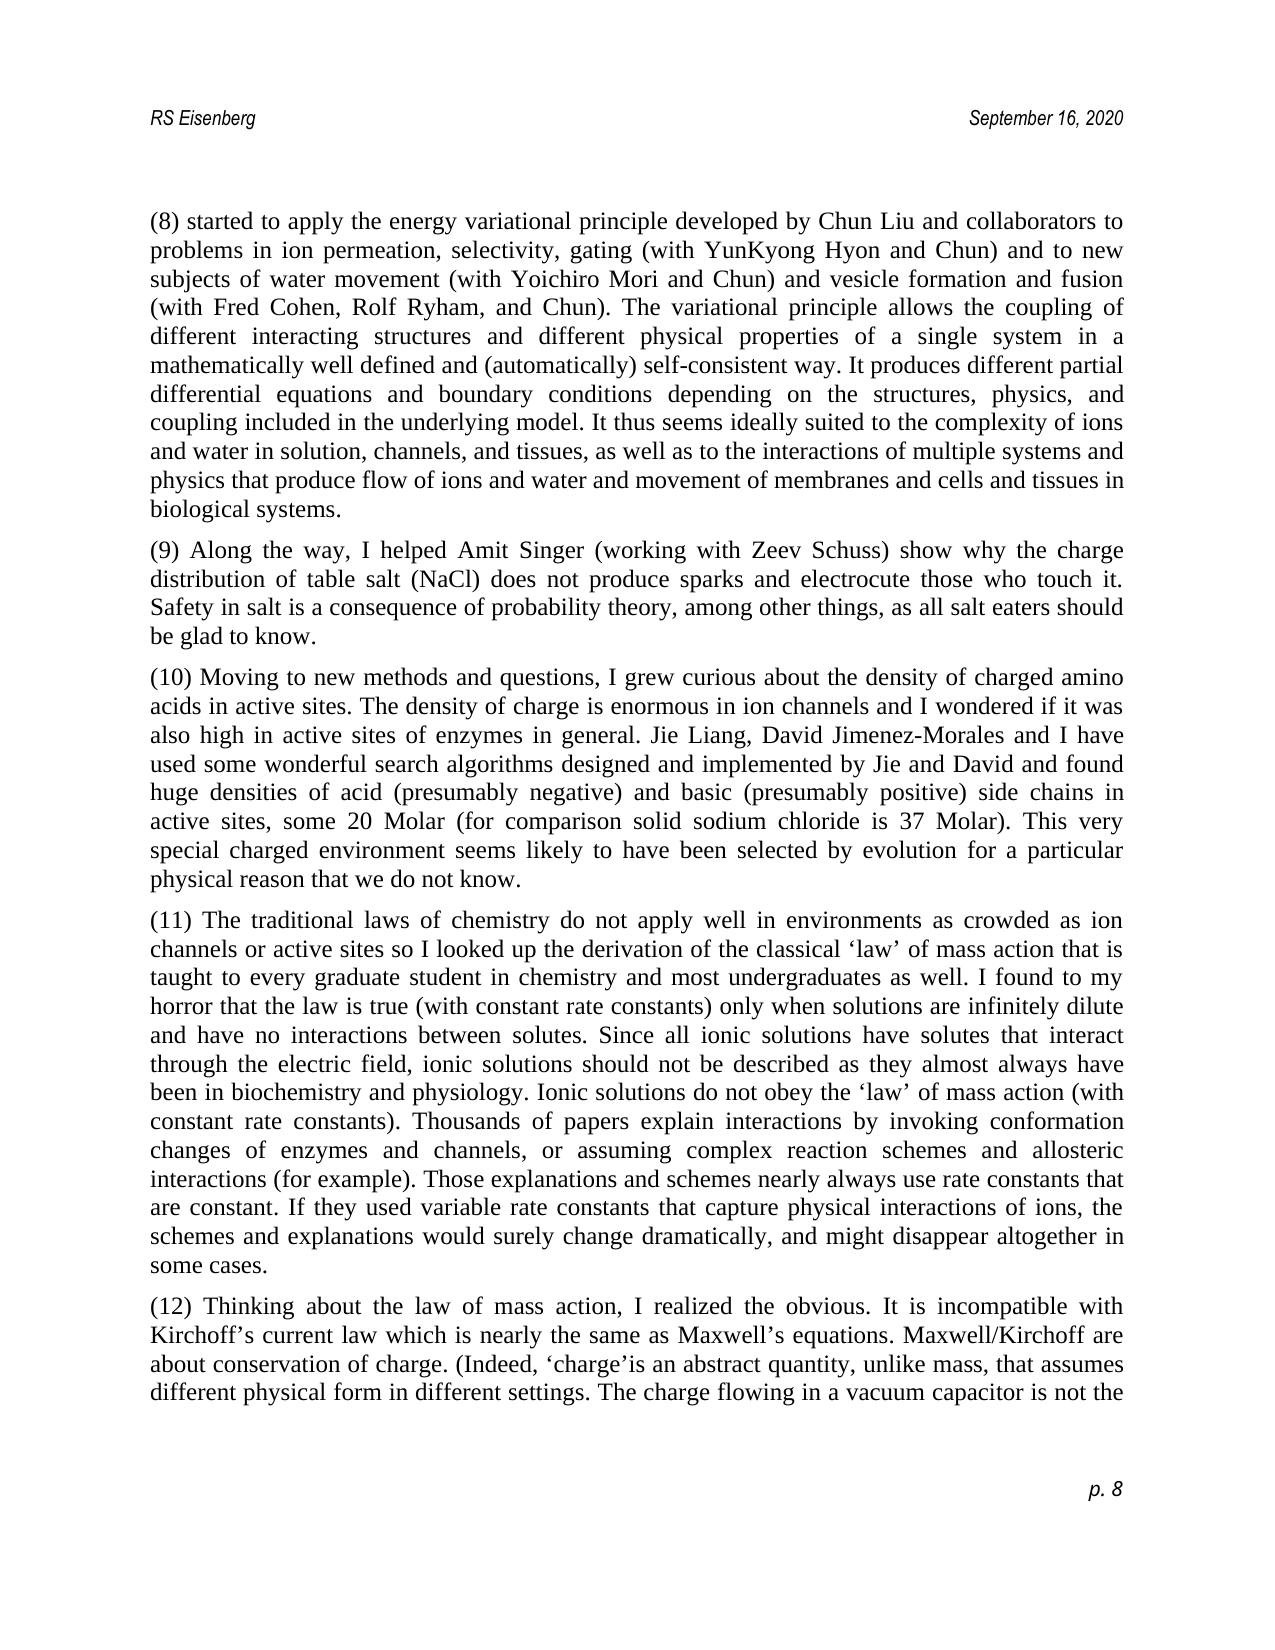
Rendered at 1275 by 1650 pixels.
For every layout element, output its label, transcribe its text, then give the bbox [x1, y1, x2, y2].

text (11) The traditional laws of chemistry do not apply well in environments as crowded as ion channels or active sites so I looked up the derivation of the classical ‘law’ of mass action that is taught to every graduate student in chemistry and most undergraduates as well. I found to my horror that the law is true (with constant rate constants) only when solutions are infinitely dilute and have no interactions between solutes. Since all ionic solutions have solutes that interact through the electric field, ionic solutions should not be described as they almost always have been in biochemistry and physiology. Ionic solutions do not obey the ‘law’ of mass action (with constant rate constants). Thousands of papers explain interactions by invoking conformation changes of enzymes and channels, or assuming complex reaction schemes and allosteric interactions (for example). Those explanations and schemes nearly always use rate constants that are constant. If they used variable rate constants that capture physical interactions of ions, the schemes and explanations would surely change dramatically, and might disappear altogether in some cases. [150, 905, 1125, 1279]
text (8) started to apply the energy variational principle developed by Chun Liu and collaborators to problems in ion permeation, selectivity, gating (with YunKyong Hyon and Chun) and to new subjects of water movement (with Yoichiro Mori and Chun) and vesicle formation and fusion (with Fred Cohen, Rolf Ryham, and Chun). The variational principle allows the coupling of different interacting structures and different physical properties of a single system in a mathematically well defined and (automatically) self-consistent way. It produces different partial differential equations and boundary conditions depending on the structures, physics, and coupling included in the underlying model. It thus seems ideally suited to the complexity of ions and water in solution, channels, and tissues, as well as to the interactions of multiple systems and physics that produce flow of ions and water and movement of membranes and cells and tissues in biological systems. [150, 206, 1125, 522]
text (9) Along the way, I helped Amit Singer (working with Zeev Schuss) show why the charge distribution of table salt (NaCl) does not produce sparks and electrocute those who touch it. Safety in salt is a consequence of probability theory, among other things, as all salt eaters should be glad to know. [150, 535, 1125, 650]
text (10) Moving to new methods and questions, I grew curious about the density of charged amino acids in active sites. The density of charge is enormous in ion channels and I wondered if it was also high in active sites of enzymes in general. Jie Liang, David Jimenez-Morales and I have used some wonderful search algorithms designed and implemented by Jie and David and found huge densities of acid (presumably negative) and basic (presumably positive) side chains in active sites, some 20 Molar (for comparison solid sodium chloride is 37 Molar). This very special charged environment seems likely to have been selected by evolution for a particular physical reason that we do not know. [150, 662, 1125, 892]
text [150, 1291, 1125, 1406]
